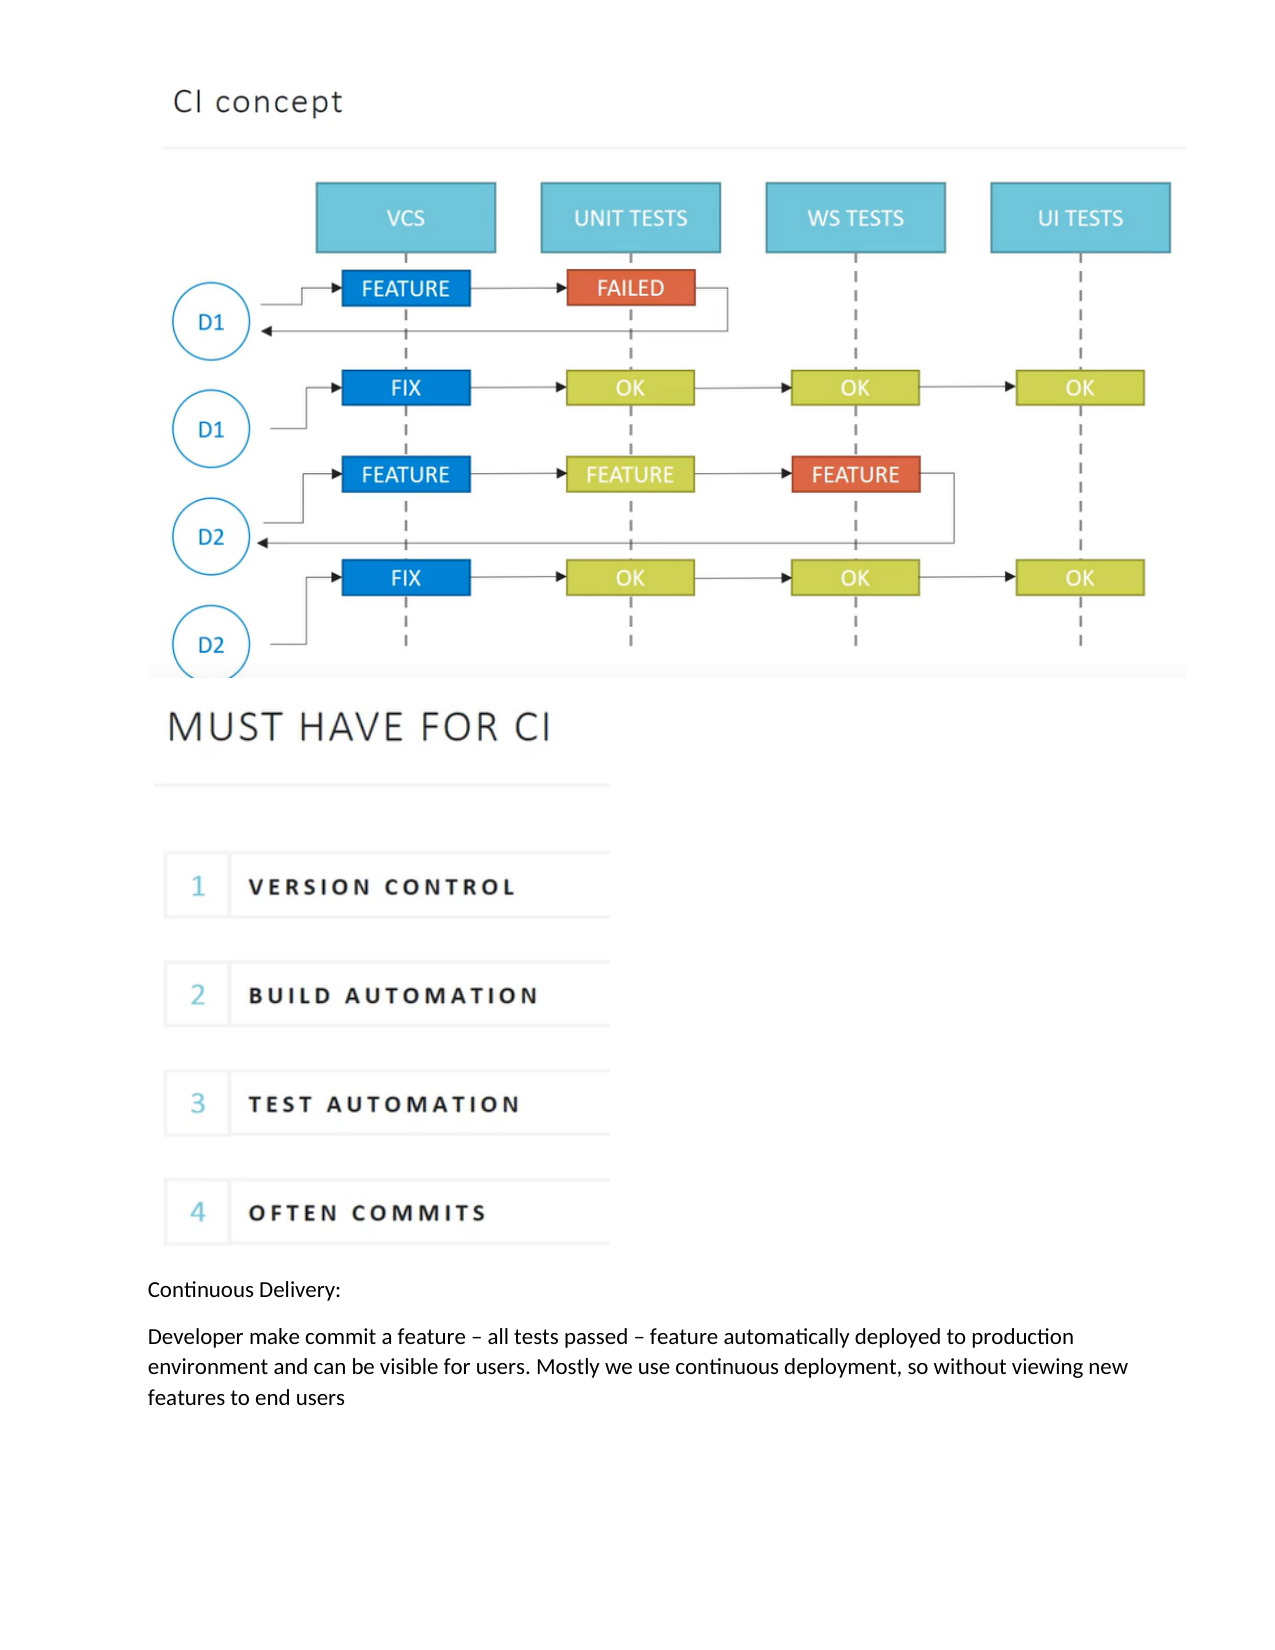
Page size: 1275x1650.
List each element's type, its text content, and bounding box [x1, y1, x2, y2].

text Continuous Delivery: [148, 1275, 1186, 1303]
text Developer make commit a feature – all tests passed – feature automatically deployed to production environment and can be visible for users. Mostly we use continuous deployment, so without viewing new features to end users [148, 1322, 1186, 1411]
picture [147, 88, 1187, 678]
picture [147, 696, 611, 1257]
